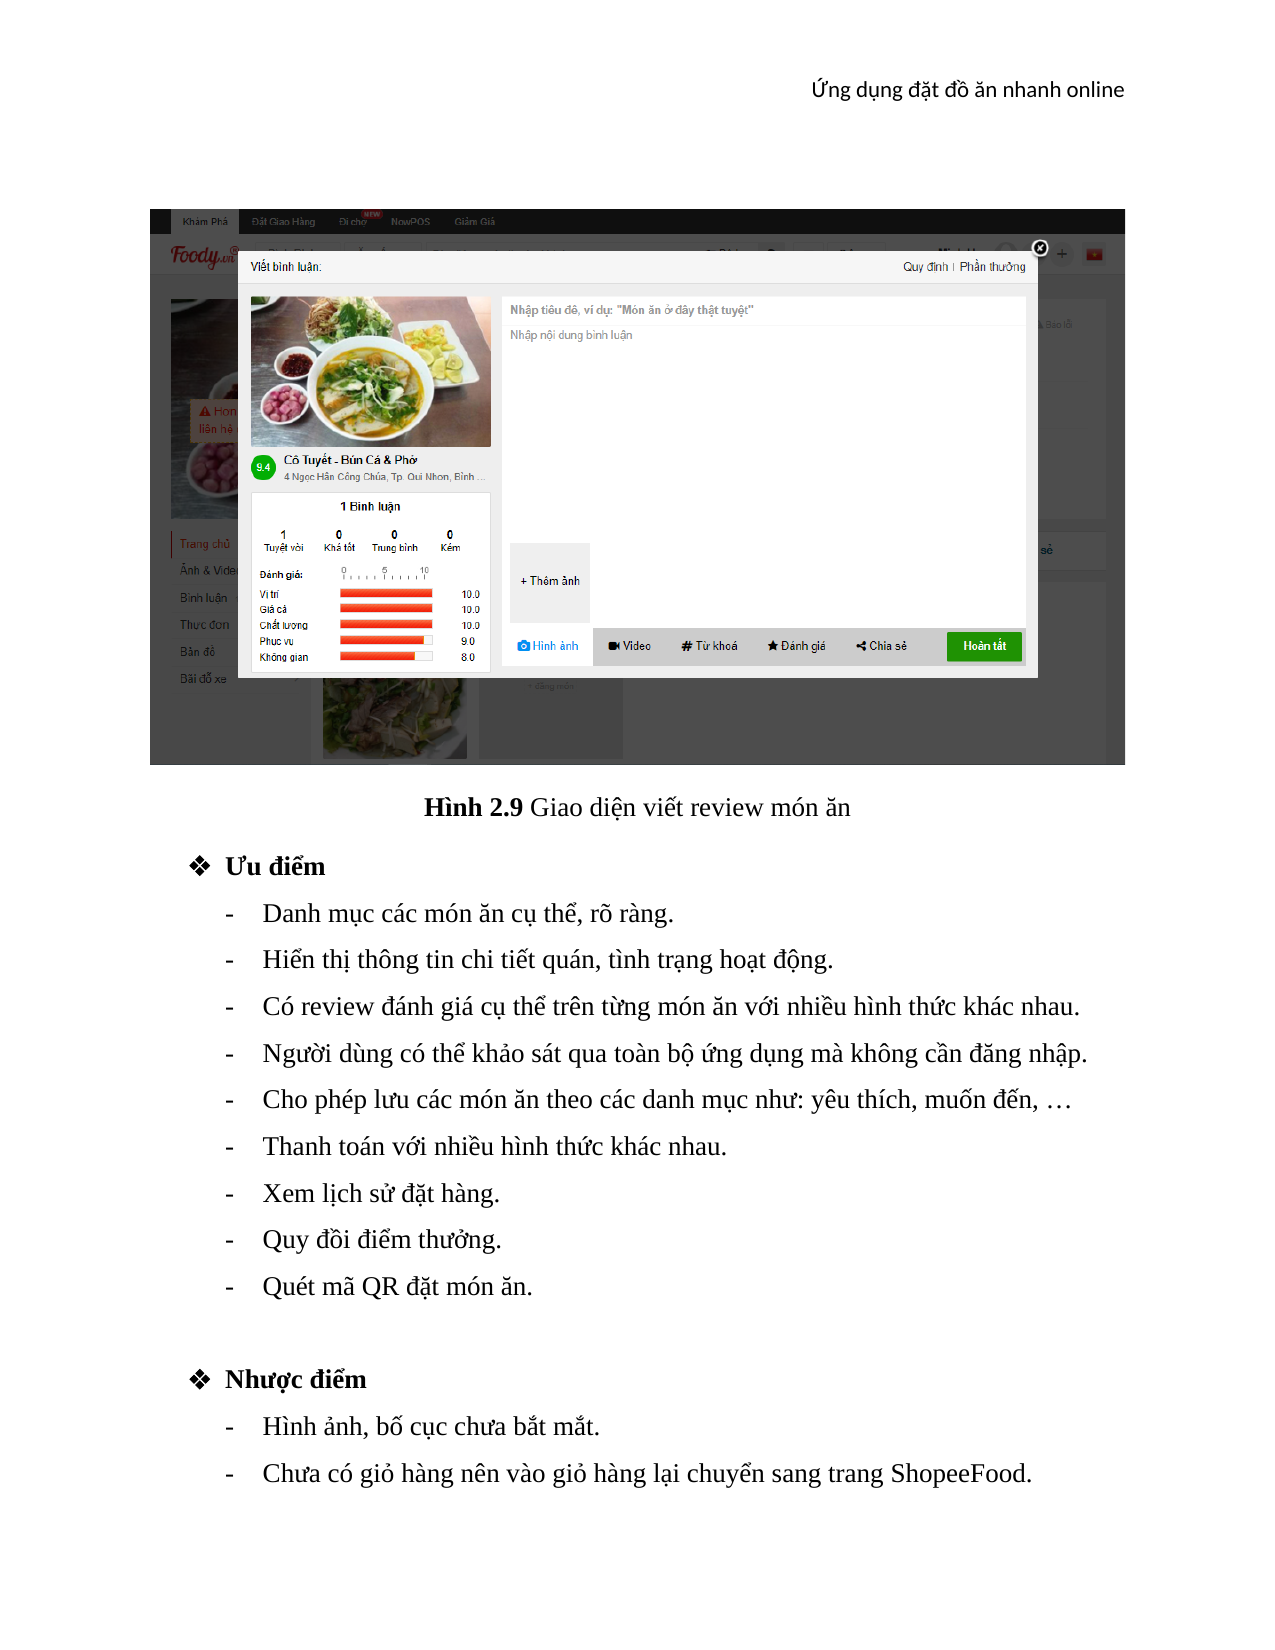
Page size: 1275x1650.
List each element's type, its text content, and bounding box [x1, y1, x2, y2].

list Người dùng có thể khảo sát qua toàn bộ ứng dụng mà không cần đăng nhập. [225, 1037, 1125, 1068]
list Thanh toán với nhiều hình thức khác nhau. [225, 1130, 1125, 1161]
list Quy đồi điểm thưởng. [225, 1224, 1125, 1255]
list Hình ảnh, bố cục chưa bắt mắt. [225, 1411, 1125, 1442]
list Cho phép lưu các món ăn theo các danh mục như: yêu thích, muốn đến, … [225, 1084, 1125, 1115]
list Danh mục các món ăn cụ thể, rõ ràng. [225, 897, 1125, 928]
text Hình 2.9 Giao diện viết review món ăn [150, 791, 1125, 822]
picture [150, 209, 1125, 765]
list Có review đánh giá cụ thể trên từng món ăn với nhiều hình thức khác nhau. [225, 990, 1125, 1021]
list Ưu điểm [187, 850, 1125, 881]
list Nhược điểm [187, 1364, 1125, 1395]
list Xem lịch sử đặt hàng. [225, 1177, 1125, 1208]
list Chưa có giỏ hàng nên vào giỏ hàng lại chuyển sang trang ShopeeFood. [225, 1457, 1125, 1488]
list Quét mã QR đặt món ăn. [225, 1270, 1125, 1301]
list Hiển thị thông tin chi tiết quán, tình trạng hoạt động. [225, 944, 1125, 975]
